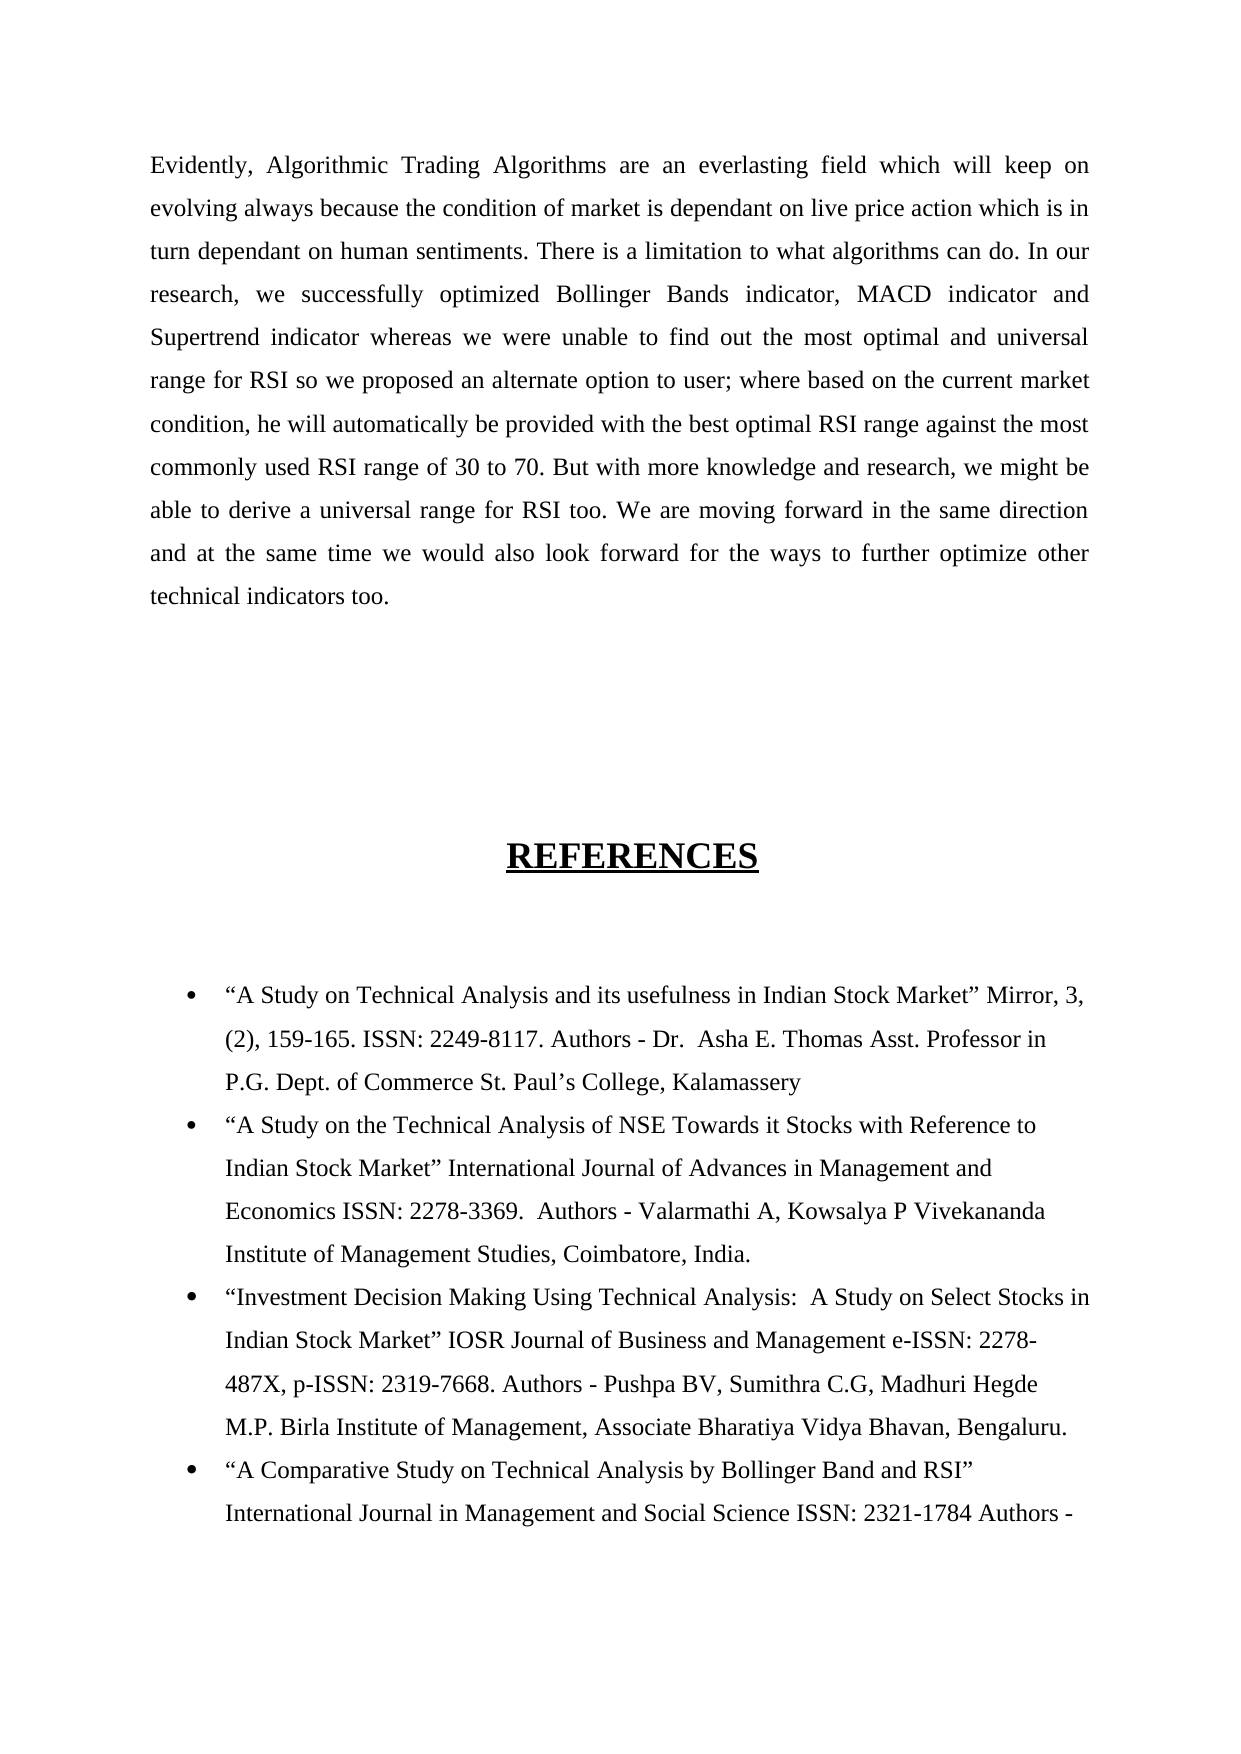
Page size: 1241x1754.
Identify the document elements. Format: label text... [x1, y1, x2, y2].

list “Investment Decision Making Using Technical Analysis: A Study on Select Stocks in Indian Stock Market” IOSR Journal of Business and Management e-ISSN: 2278-487X, p-ISSN: 2319-7668. Authors - Pushpa BV, Sumithra C.G, Madhuri Hegde M.P. Birla Institute of Management, Associate Bharatiya Vidya Bhavan, Bengaluru. [187, 1282, 1090, 1441]
text REFERENCES [150, 833, 1090, 876]
text Evidently, Algorithmic Trading Algorithms are an everlasting field which will keep on evolving always because the condition of market is dependant on live price action which is in turn dependant on human sentiments. There is a limitation to what algorithms can do. In our research, we successfully optimized Bollinger Bands indicator, MACD indicator and Supertrend indicator whereas we were unable to find out the most optimal and universal range for RSI so we proposed an alternate option to user; where based on the current market condition, he will automatically be provided with the best optimal RSI range against the most commonly used RSI range of 30 to 70. But with more knowledge and research, we might be able to derive a universal range for RSI too. We are moving forward in the same direction and at the same time we would also look forward for the ways to further optimize other technical indicators too. [150, 150, 1090, 610]
list “A Study on the Technical Analysis of NSE Towards it Stocks with Reference to Indian Stock Market” International Journal of Advances in Management and Economics ISSN: 2278-3369. Authors - Valarmathi A, Kowsalya P Vivekananda Institute of Management Studies, Coimbatore, India. [187, 1110, 1090, 1268]
list “A Study on Technical Analysis and its usefulness in Indian Stock Market” Mirror, 3, (2), 159-165. ISSN: 2249-8117. Authors - Dr. Asha E. Thomas Asst. Professor in P.G. Dept. of Commerce St. Paul’s College, Kalamassery [187, 981, 1090, 1096]
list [187, 1455, 1090, 1527]
